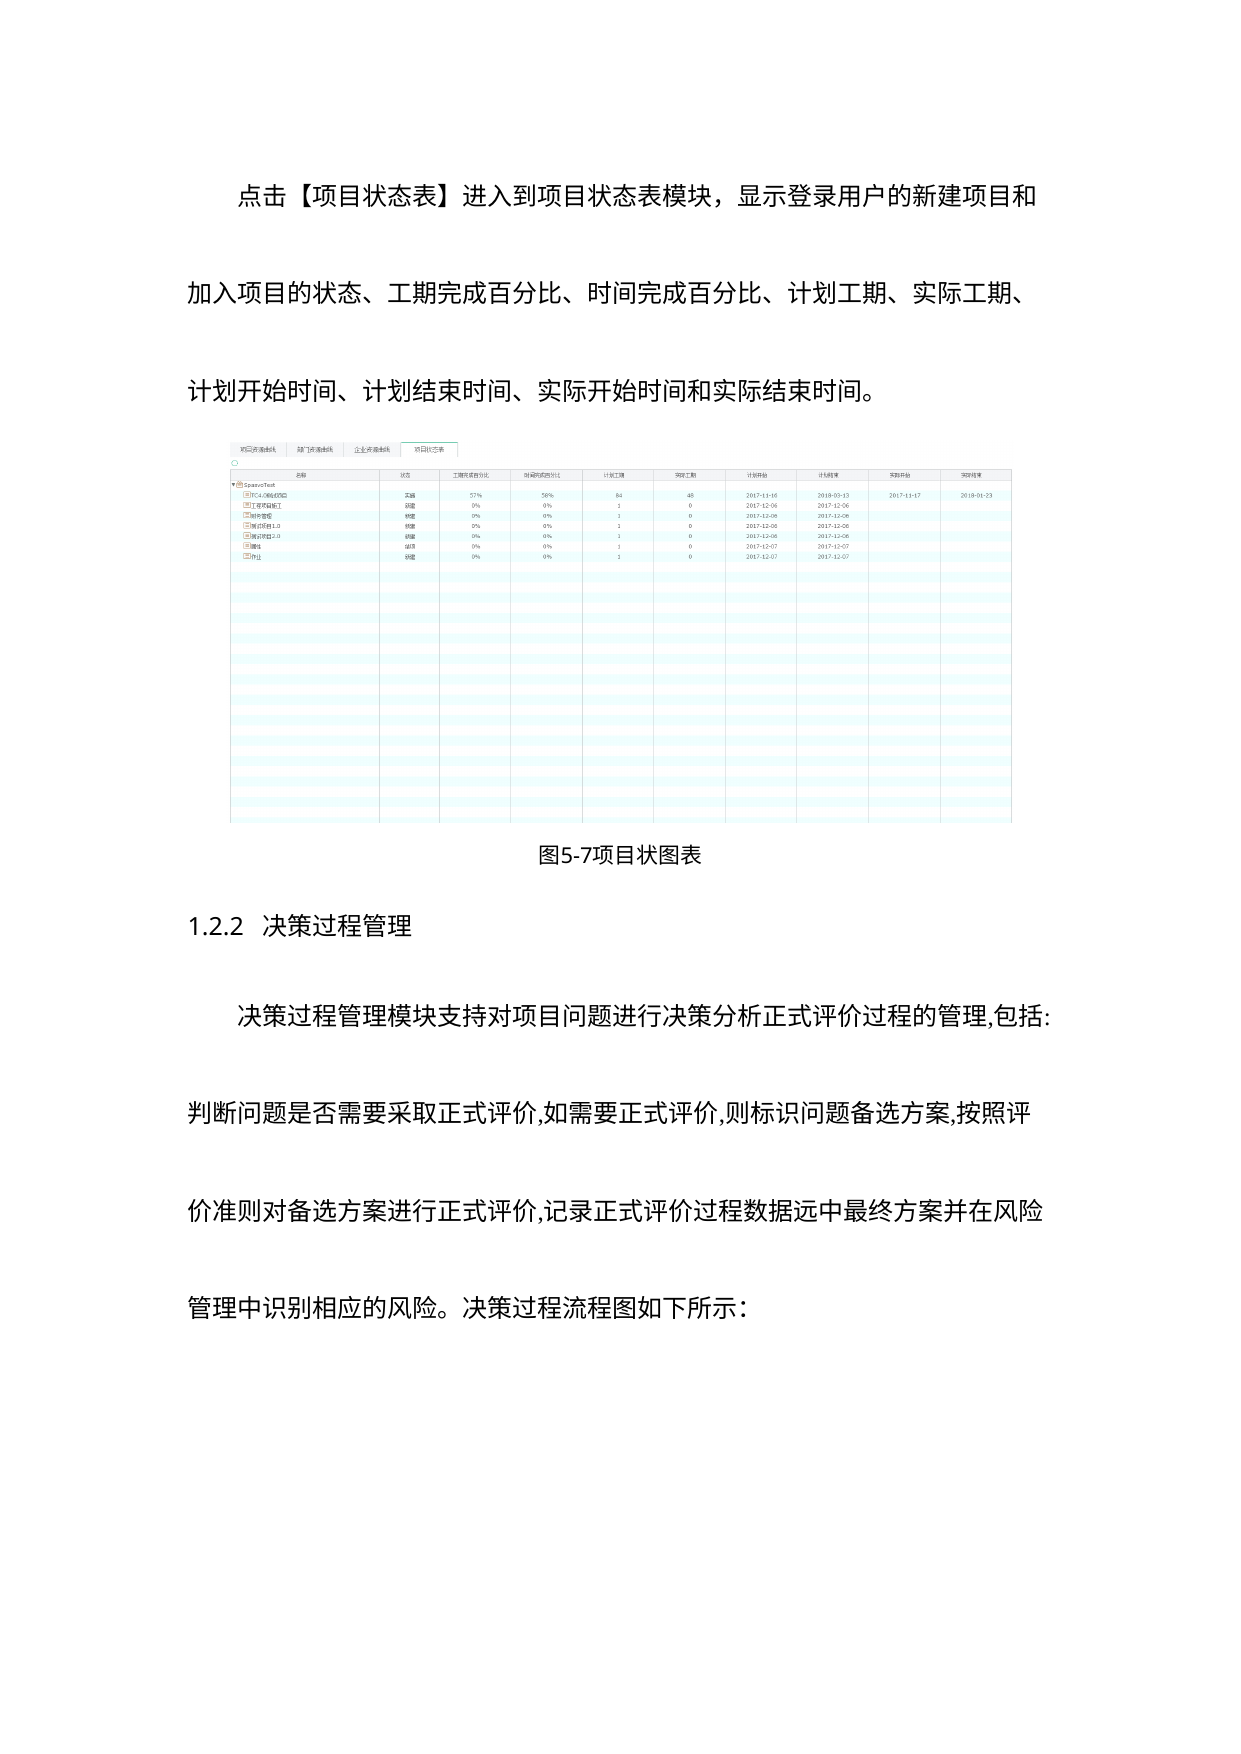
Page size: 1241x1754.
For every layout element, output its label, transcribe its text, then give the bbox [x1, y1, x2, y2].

text 点击【项目状态表】进入到项目状态表模块，显示登录用户的新建项目和加入项目的状态、工期完成百分比、时间完成百分比、计划工期、实际工期、计划开始时间、计划结束时间、实际开始时间和实际结束时间。 [187, 162, 1053, 422]
text 决策过程管理模块支持对项目问题进行决策分析正式评价过程的管理,包括:判断问题是否需要采取正式评价,如需要正式评价,则标识问题备选方案,按照评价准则对备选方案进行正式评价,记录正式评价过程数据远中最终方案并在风险管理中识别相应的风险。决策过程流程图如下所示： [187, 982, 1053, 1339]
subtitle 决策过程管理 [187, 892, 1053, 957]
picture [226, 440, 1014, 823]
